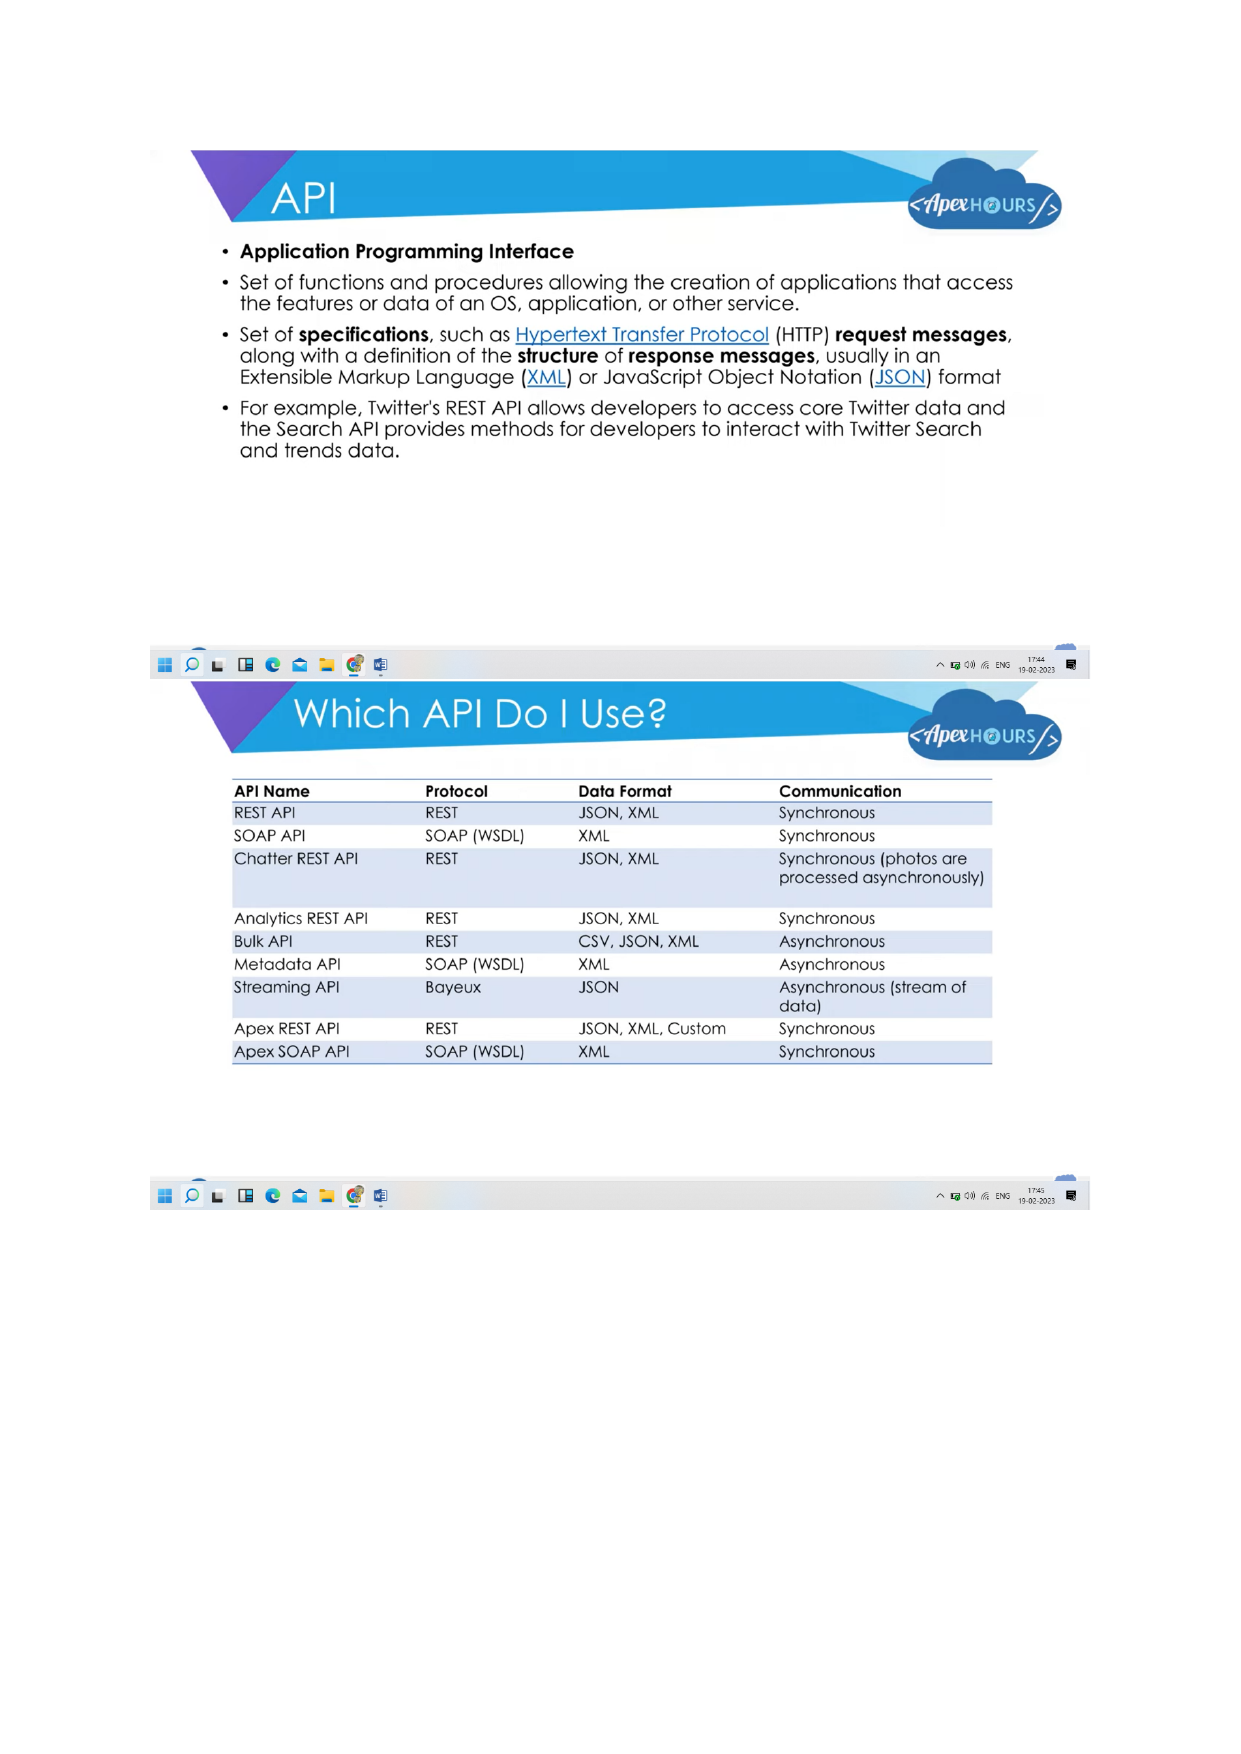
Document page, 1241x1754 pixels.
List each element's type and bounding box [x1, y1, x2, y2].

picture [150, 681, 1091, 1210]
picture [150, 150, 1091, 679]
